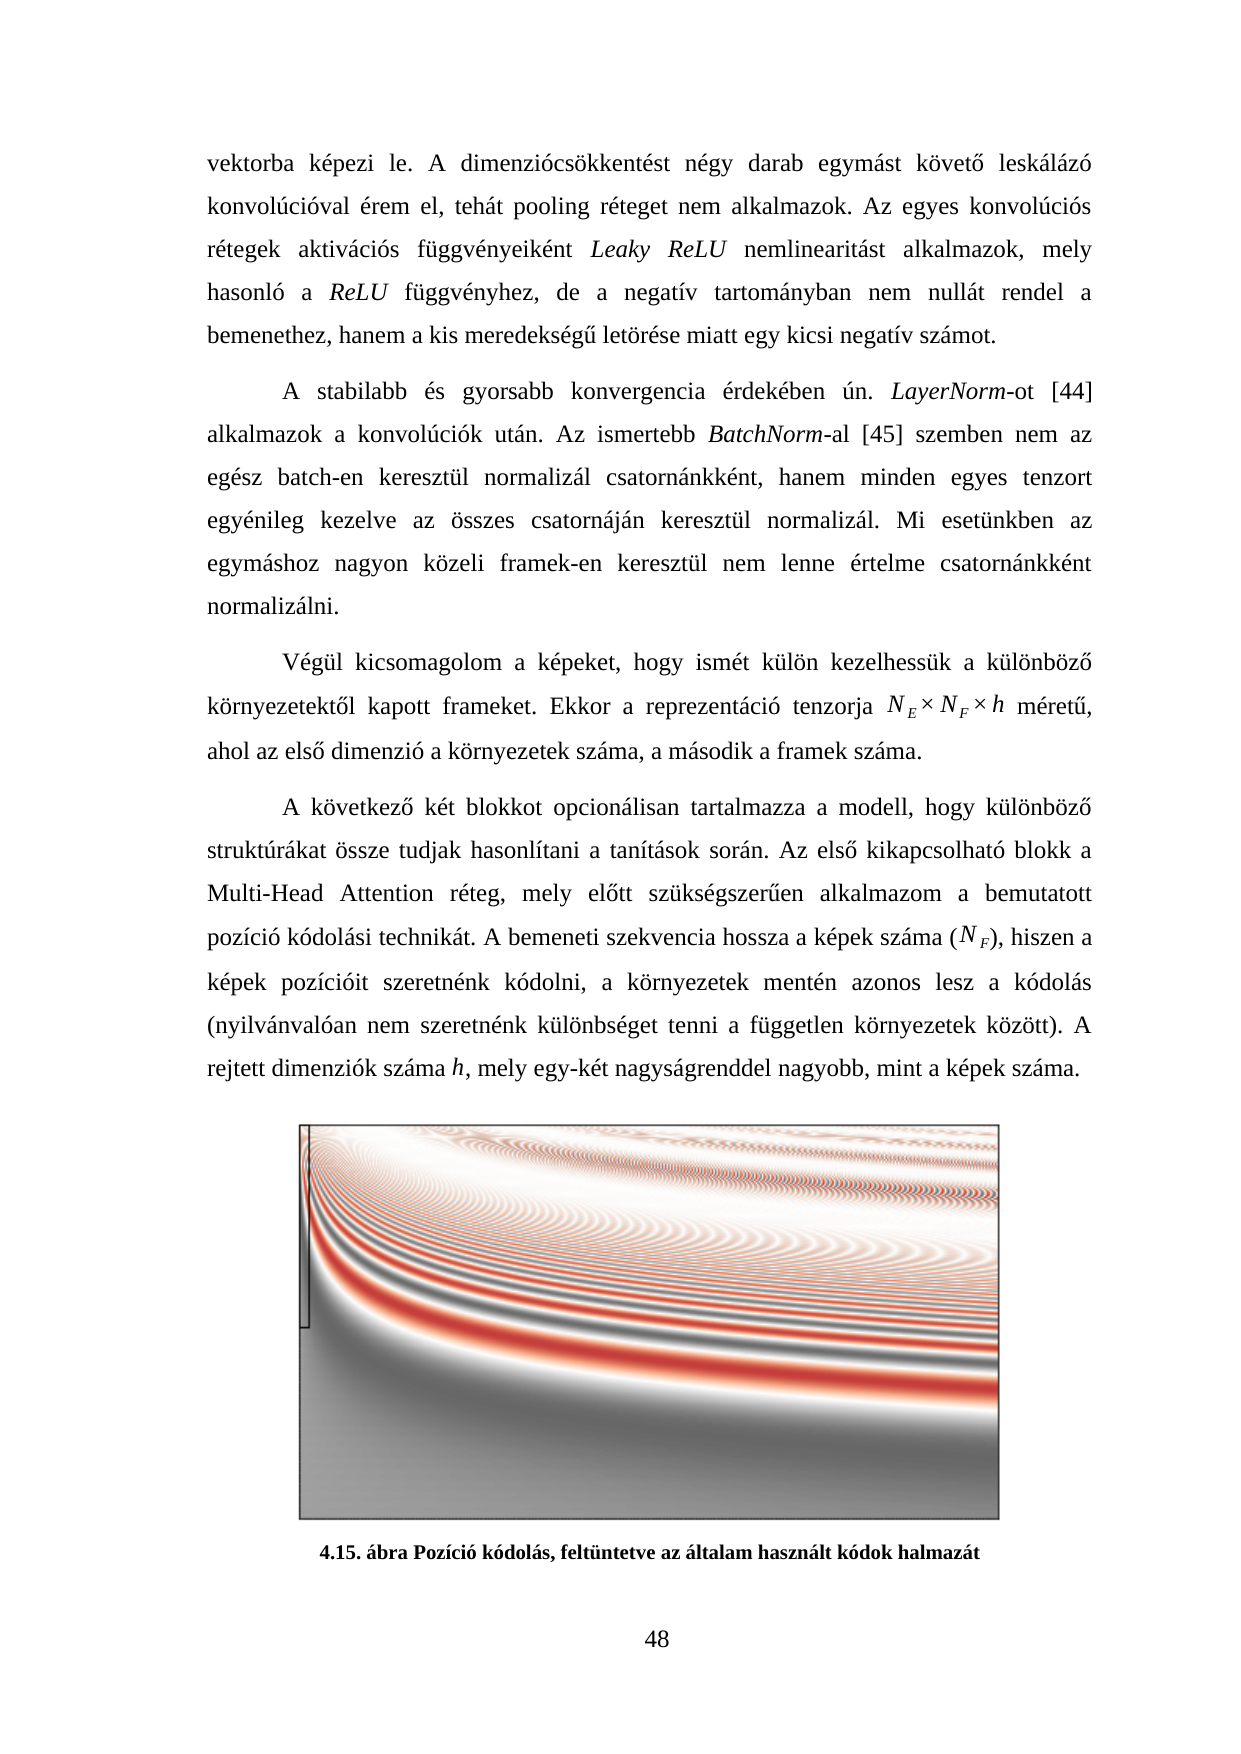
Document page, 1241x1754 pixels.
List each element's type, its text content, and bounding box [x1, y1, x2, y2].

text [207, 148, 1092, 349]
text A következő két blokkot opcionálisan tartalmazza a modell, hogy különböző struktúrákat össze tudjak hasonlítani a tanítások során. Az első kikapcsolható blokk a Multi-Head Attention réteg, mely előtt szükségszerűen alkalmazom a bemutatott pozíció kódolási technikát. A bemeneti szekvencia hossza a képek száma (), hiszen a képek pozícióit szeretnénk kódolni, a környezetek mentén azonos lesz a kódolás (nyilvánvalóan nem szeretnénk különbséget tenni a független környezetek között). A rejtett dimenziók száma , mely egy-két nagyságrenddel nagyobb, mint a képek száma. [207, 792, 1092, 1082]
text Végül kicsomagolom a képeket, hogy ismét külön kezelhessük a különböző környezetektől kapott frameket. Ekkor a reprezentáció tenzorja méretű, ahol az első dimenzió a környezetek száma, a második a framek száma. [207, 647, 1092, 765]
picture [293, 1121, 1006, 1528]
text A stabilabb és gyorsabb konvergencia érdekében ún. LayerNorm-ot alkalmazok a konvolúciók után. Az ismertebb BatchNorm-al szemben nem az egész batch-en keresztül normalizál csatornánkként, hanem minden egyes tenzort egyénileg kezelve az összes csatornáján keresztül normalizál. Mi esetünkben az egymáshoz nagyon közeli framek-en keresztül nem lenne értelme csatornánkként normalizálni. [207, 376, 1092, 620]
